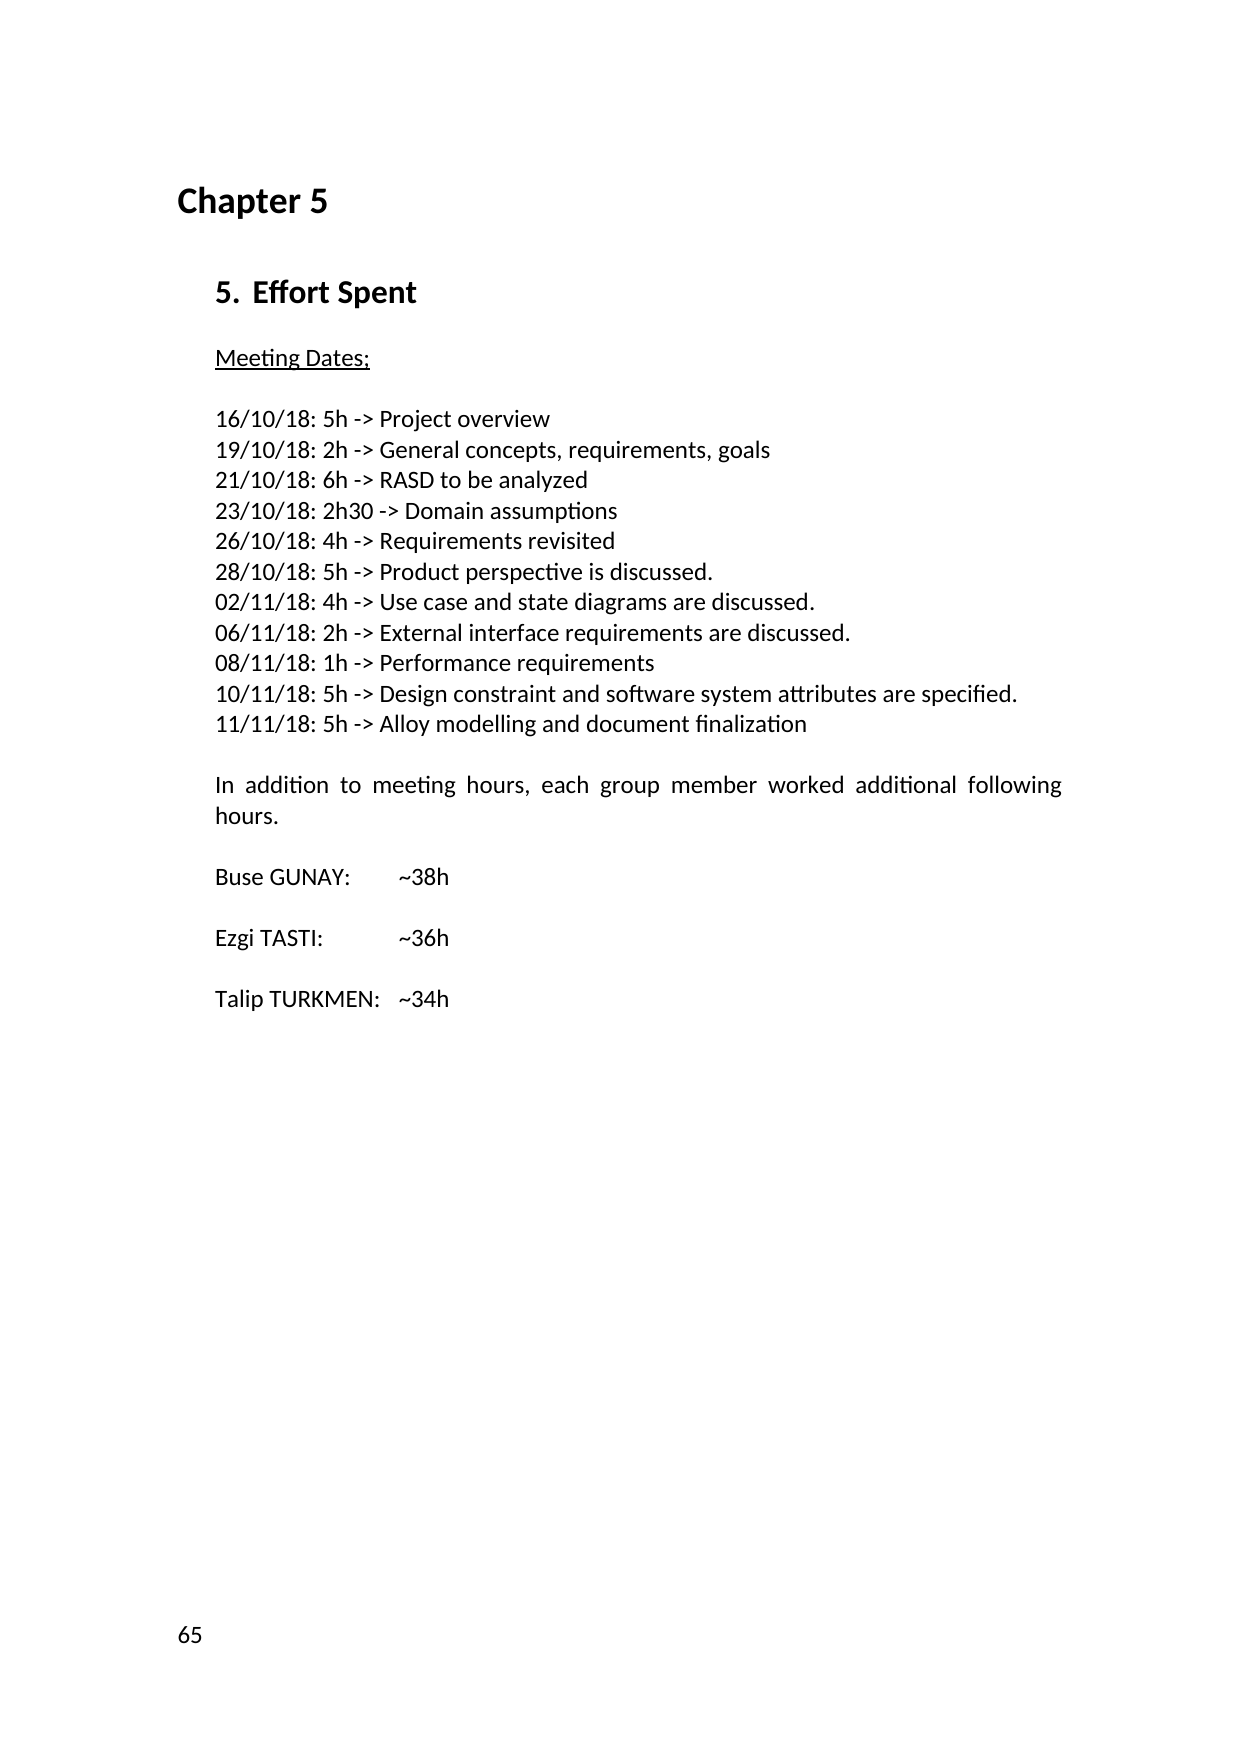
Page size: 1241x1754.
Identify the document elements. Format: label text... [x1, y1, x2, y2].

text Buse GUNAY: ~38h [215, 861, 1063, 892]
text 19/10/18: 2h -> General concepts, requirements, goals [215, 434, 1063, 464]
text 10/11/18: 5h -> Design constraint and software system attributes are specified. [215, 678, 1063, 708]
text Meeting Dates; [215, 342, 1063, 373]
text 16/10/18: 5h -> Project overview [215, 403, 1063, 434]
text In addition to meeting hours, each group member worked additional following hours. [215, 769, 1063, 831]
text 26/10/18: 4h -> Requirements revisited [215, 525, 1063, 556]
text 28/10/18: 5h -> Product perspective is discussed. [215, 556, 1063, 586]
text 23/10/18: 2h30 -> Domain assumptions [215, 495, 1063, 525]
text 02/11/18: 4h -> Use case and state diagrams are discussed. [215, 586, 1063, 617]
text 06/11/18: 2h -> External interface requirements are discussed. [215, 617, 1063, 647]
text 11/11/18: 5h -> Alloy modelling and document finalization [215, 708, 1063, 739]
text Chapter 5 [177, 177, 1063, 223]
text 08/11/18: 1h -> Performance requirements [215, 647, 1063, 678]
subtitle Effort Spent [215, 271, 1063, 312]
text Ezgi TASTI: ~36h [215, 922, 1063, 953]
text 21/10/18: 6h -> RASD to be analyzed [215, 464, 1063, 495]
text Talip TURKMEN: ~34h [215, 983, 1063, 1014]
